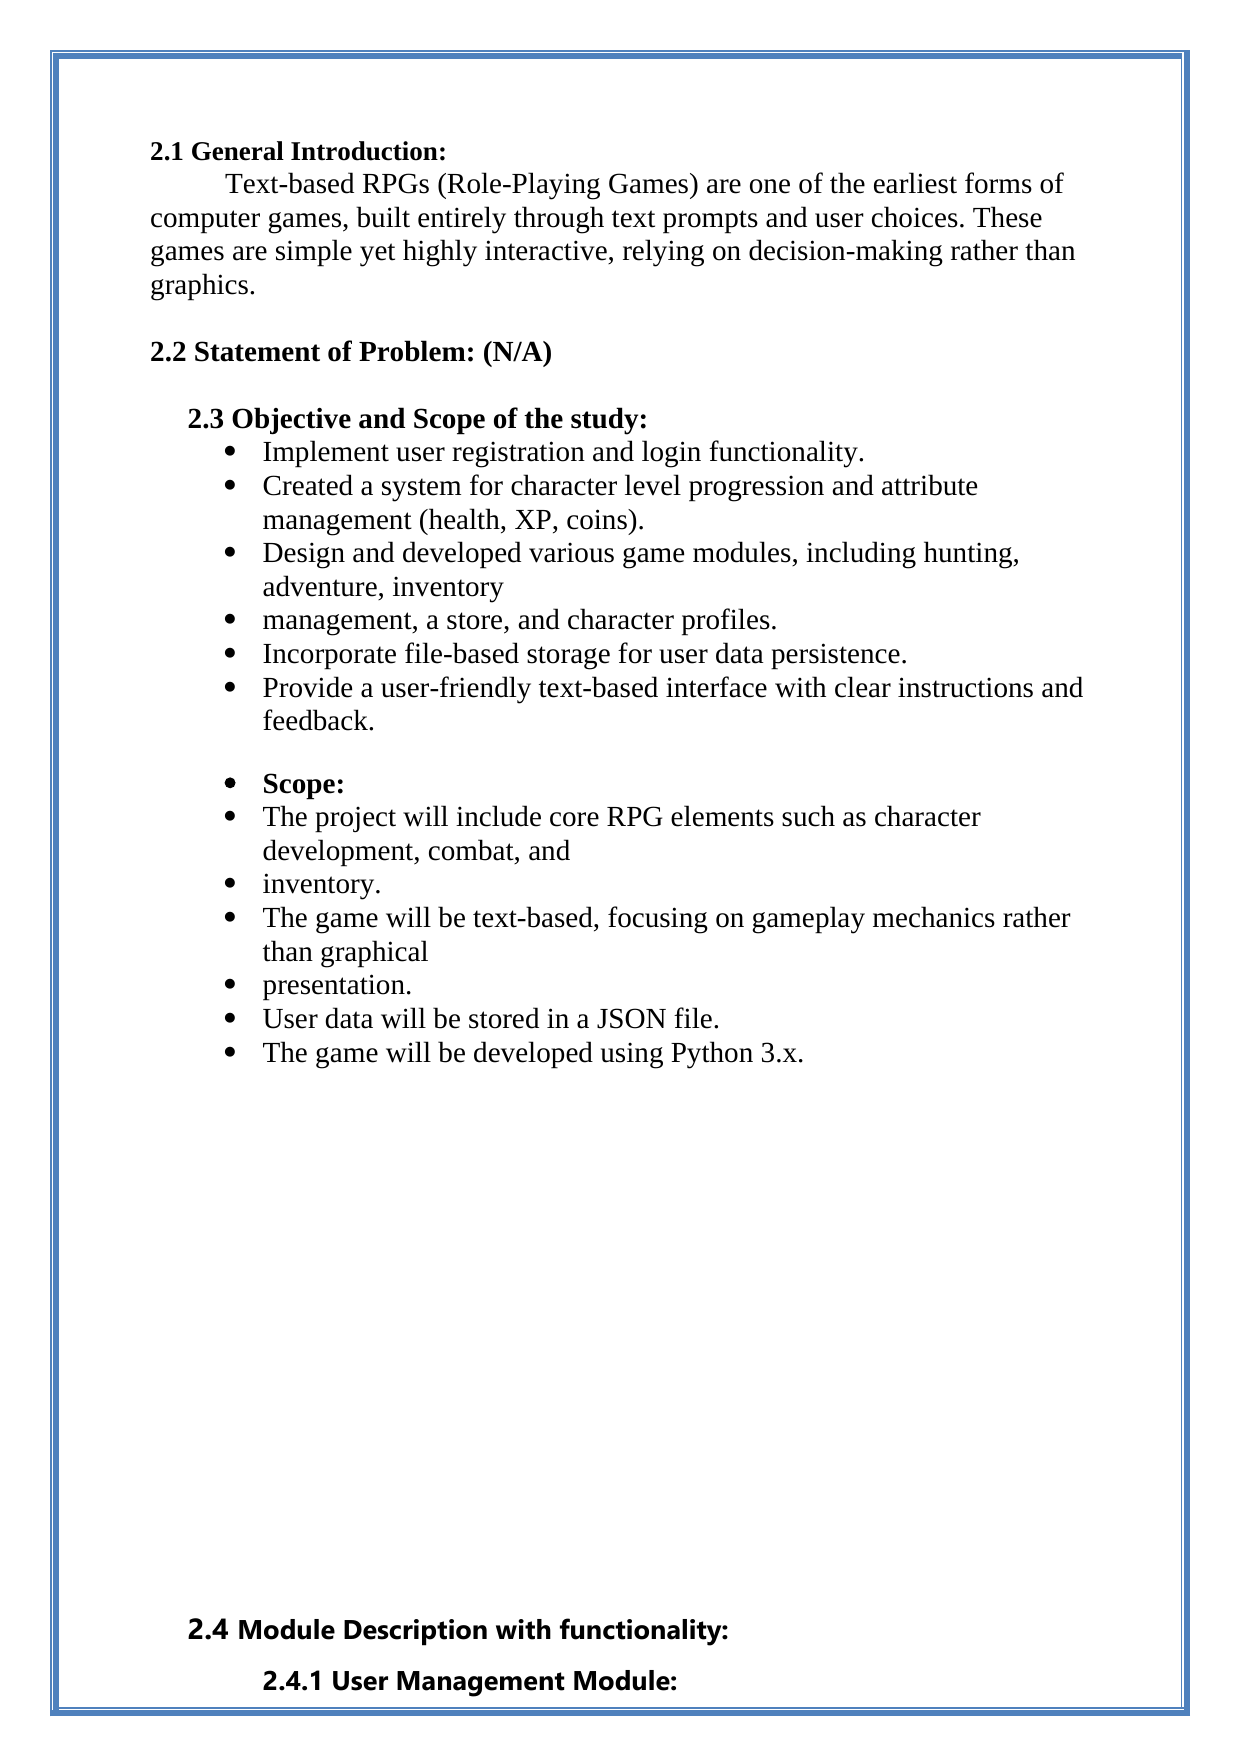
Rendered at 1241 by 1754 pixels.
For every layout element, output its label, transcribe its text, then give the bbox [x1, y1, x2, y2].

list presentation. [225, 967, 1090, 1001]
list The game will be text-based, focusing on gameplay mechanics rather than graphical [225, 900, 1090, 967]
text 2.4.1 User Management Module: [187, 1646, 1090, 1696]
list The project will include core RPG elements such as character development, combat, and [225, 799, 1090, 867]
list inventory. [225, 867, 1090, 900]
list User data will be stored in a JSON file. [225, 1001, 1090, 1035]
text 2.3 Objective and Scope of the study: [187, 401, 1090, 434]
list Incorporate file-based storage for user data persistence. [225, 636, 1090, 670]
list The game will be developed using Python 3.x. [225, 1035, 1090, 1068]
list Provide a user-friendly text-based interface with clear instructions and feedback. [225, 670, 1090, 766]
list Created a system for character level progression and attribute management (health, XP, coins). [225, 468, 1090, 535]
text 2.2 Statement of Problem: (N/A) [150, 334, 1090, 367]
list Scope: [225, 766, 1090, 799]
list Design and developed various game modules, including hunting, adventure, inventory [225, 535, 1090, 602]
text 2.4 Module Description with functionality: [187, 1591, 1090, 1646]
text Text-based RPGs (Role-Playing Games) are one of the earliest forms of computer games, built entirely through text prompts and user choices. These games are simple yet highly interactive, relying on decision-making rather than graphics. [150, 166, 1090, 300]
list Implement user registration and login functionality. [225, 434, 1090, 468]
text 2.1 General Introduction: [150, 135, 1071, 166]
list management, a store, and character profiles. [225, 602, 1090, 636]
